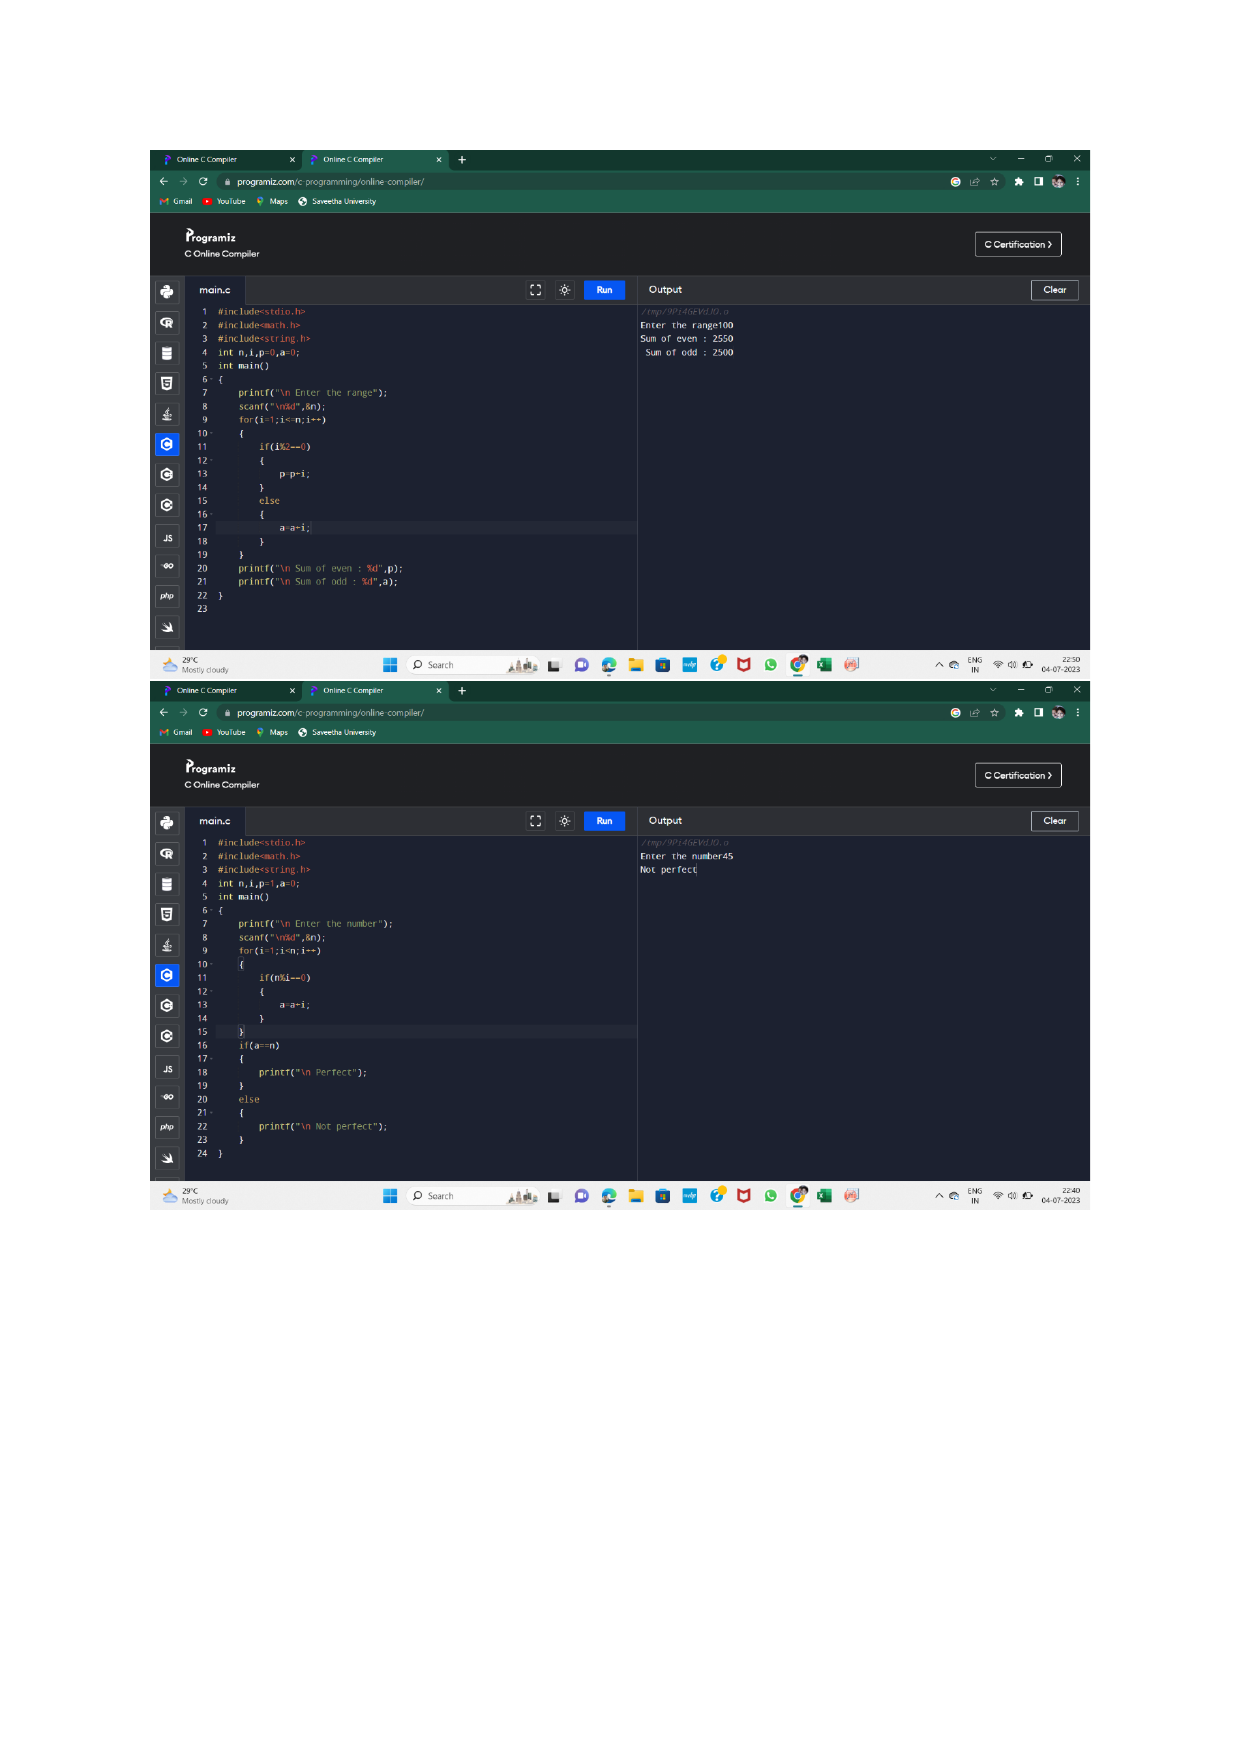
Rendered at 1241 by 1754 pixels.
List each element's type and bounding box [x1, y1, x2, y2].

picture [150, 150, 1091, 679]
picture [150, 681, 1091, 1210]
